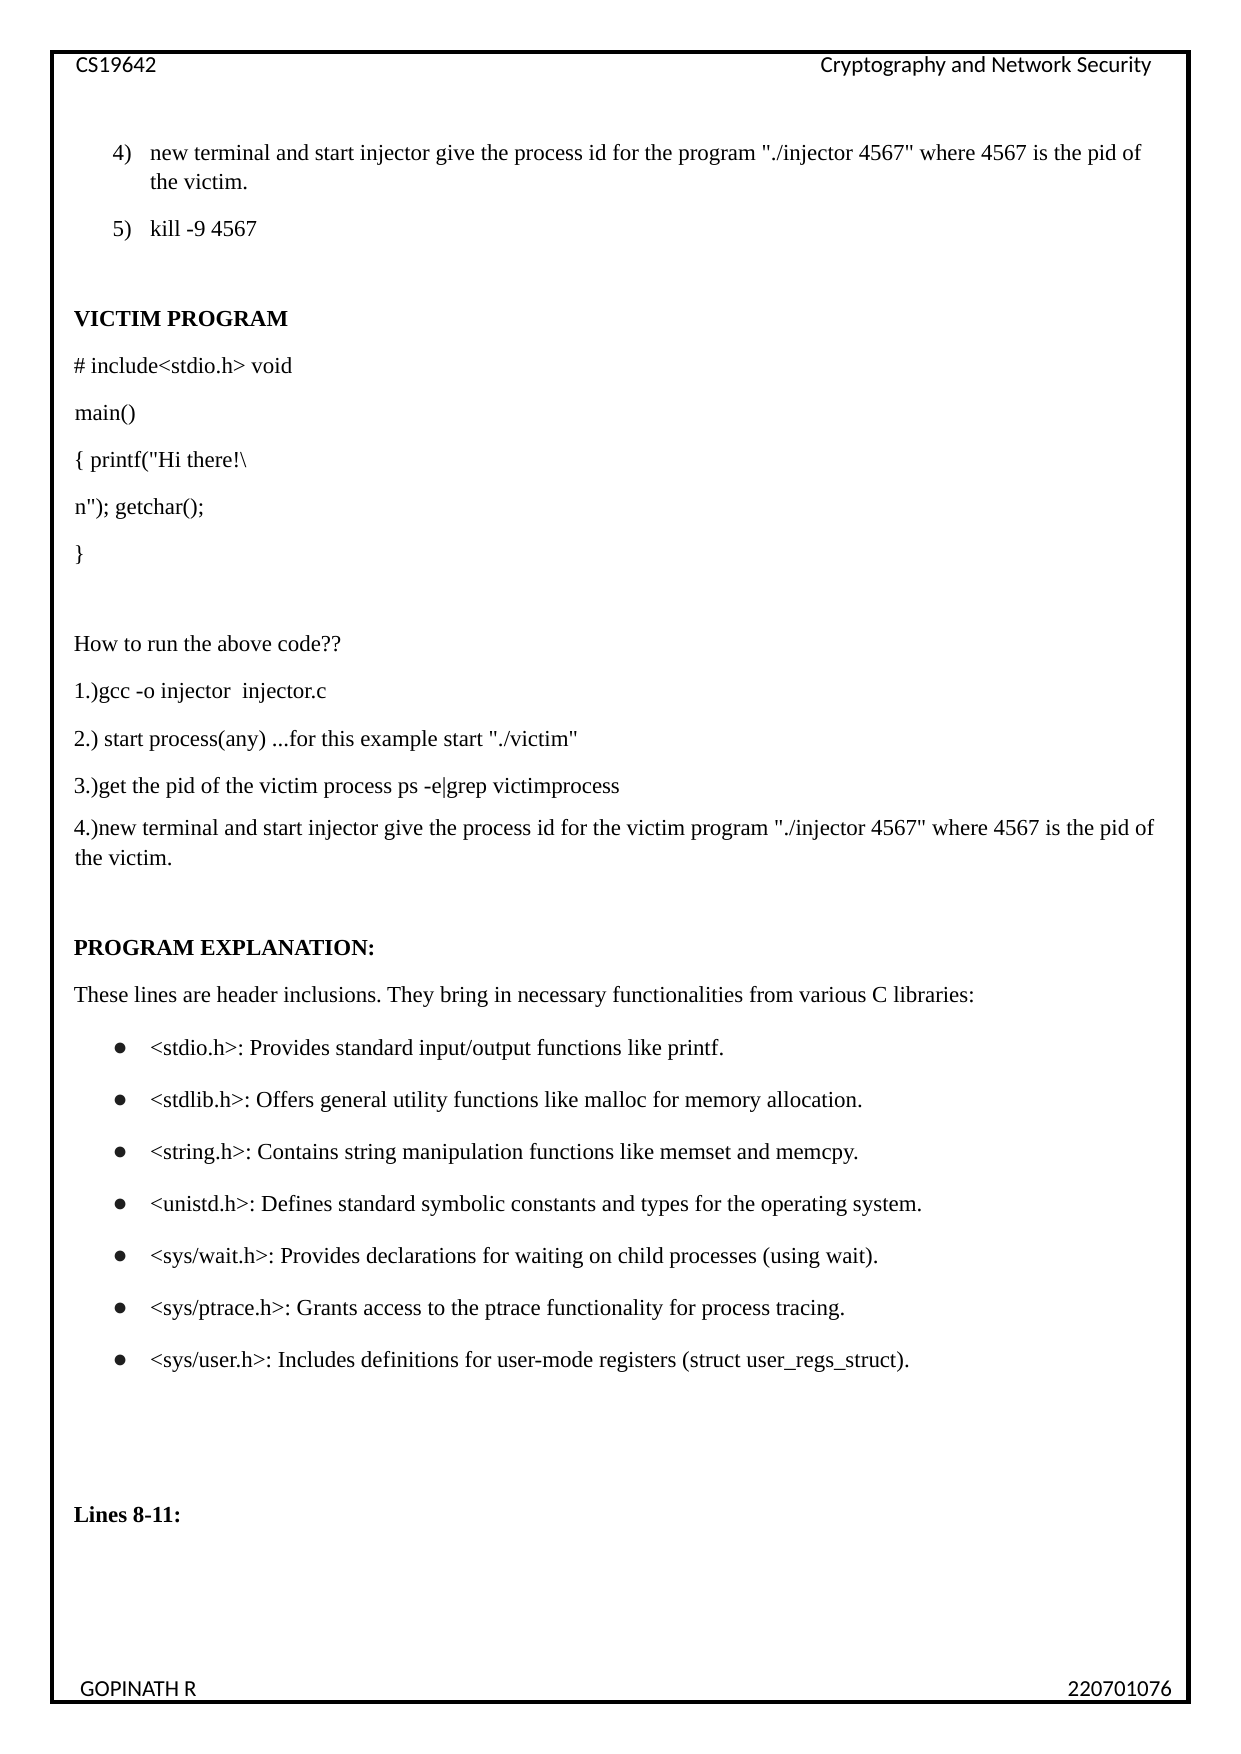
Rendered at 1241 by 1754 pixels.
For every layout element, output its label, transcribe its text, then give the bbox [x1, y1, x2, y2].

text These lines are header inclusions. They bring in necessary functionalities from various C libraries: [73, 981, 1166, 1007]
text 4.)new terminal and start injector give the process id for the victim program "./injector 4567" where 4567 is the pid of the victim. [73, 814, 1166, 870]
text 1.)gcc -o injector injector.c [73, 677, 1166, 704]
text VICTIM PROGRAM [73, 305, 1172, 331]
text 3.)get the pid of the victim process ps -e|grep victimprocess [73, 772, 1166, 798]
text 2.) start process(any) ...for this example start "./victim" [73, 724, 1166, 751]
list new terminal and start injector give the process id for the program "./injector 4567" where 4567 is the pid of the victim. [112, 139, 1166, 194]
text } [73, 540, 1166, 567]
list kill -9 4567 [112, 215, 1166, 241]
text How to run the above code?? [73, 630, 1166, 656]
list <sys/user.h>: Includes definitions for user-mode registers (struct user_regs_struct). [112, 1344, 1166, 1373]
list <stdio.h>: Provides standard input/output functions like printf. [112, 1032, 1166, 1061]
text { printf("Hi there!\n"); getchar(); [73, 447, 266, 519]
text Lines 8-11: [73, 1502, 1172, 1528]
text # include<stdio.h> void main() [73, 352, 294, 426]
list <sys/ptrace.h>: Grants access to the ptrace functionality for process tracing. [112, 1292, 1166, 1321]
list <string.h>: Contains string manipulation functions like memset and memcpy. [112, 1136, 1166, 1165]
list <sys/wait.h>: Provides declarations for waiting on child processes (using wait). [112, 1240, 1166, 1269]
list <unistd.h>: Defines standard symbolic constants and types for the operating system. [112, 1188, 1166, 1217]
text PROGRAM EXPLANATION: [73, 933, 1172, 960]
list <stdlib.h>: Offers general utility functions like malloc for memory allocation. [112, 1084, 1166, 1113]
